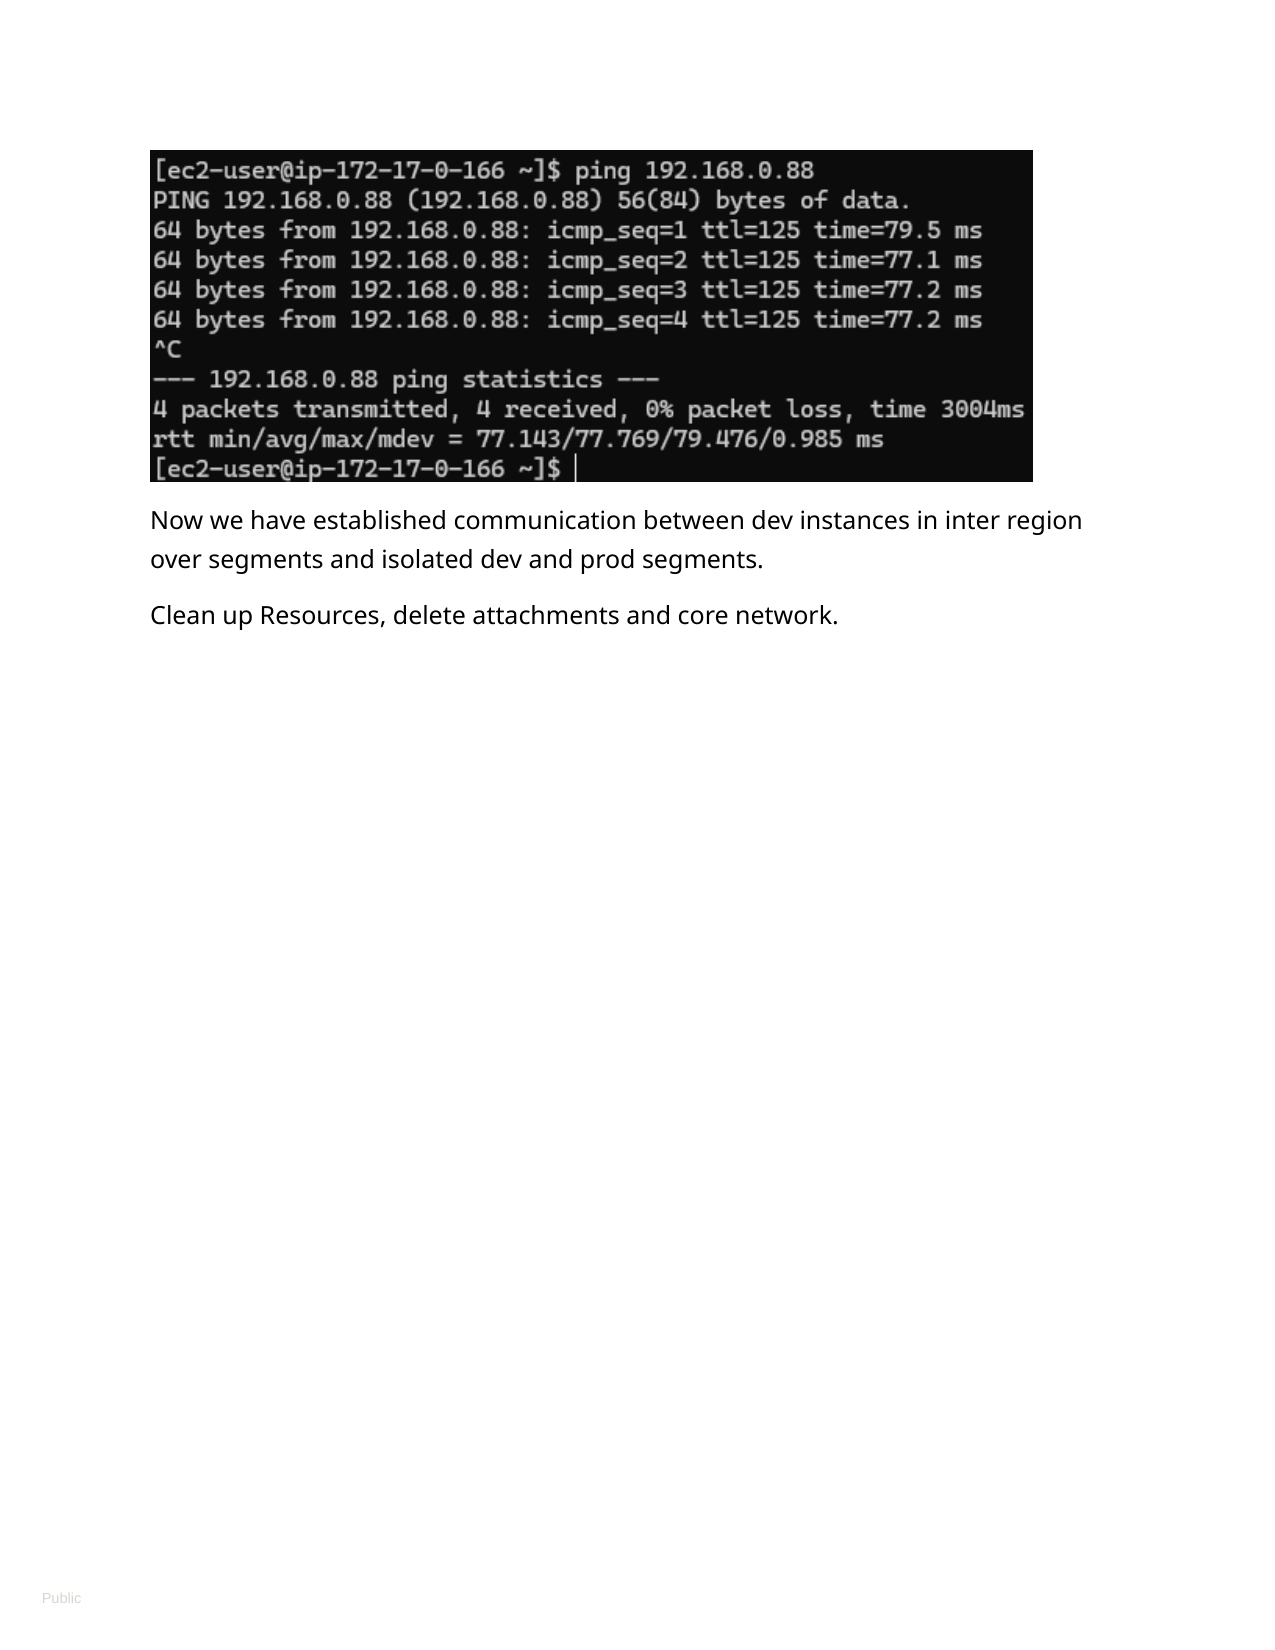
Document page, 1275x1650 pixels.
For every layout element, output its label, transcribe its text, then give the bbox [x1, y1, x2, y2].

text Clean up Resources, delete attachments and core network. [150, 598, 1125, 632]
text Now we have established communication between dev instances in inter region over segments and isolated dev and prod segments. [150, 503, 1125, 576]
picture [150, 150, 1033, 482]
